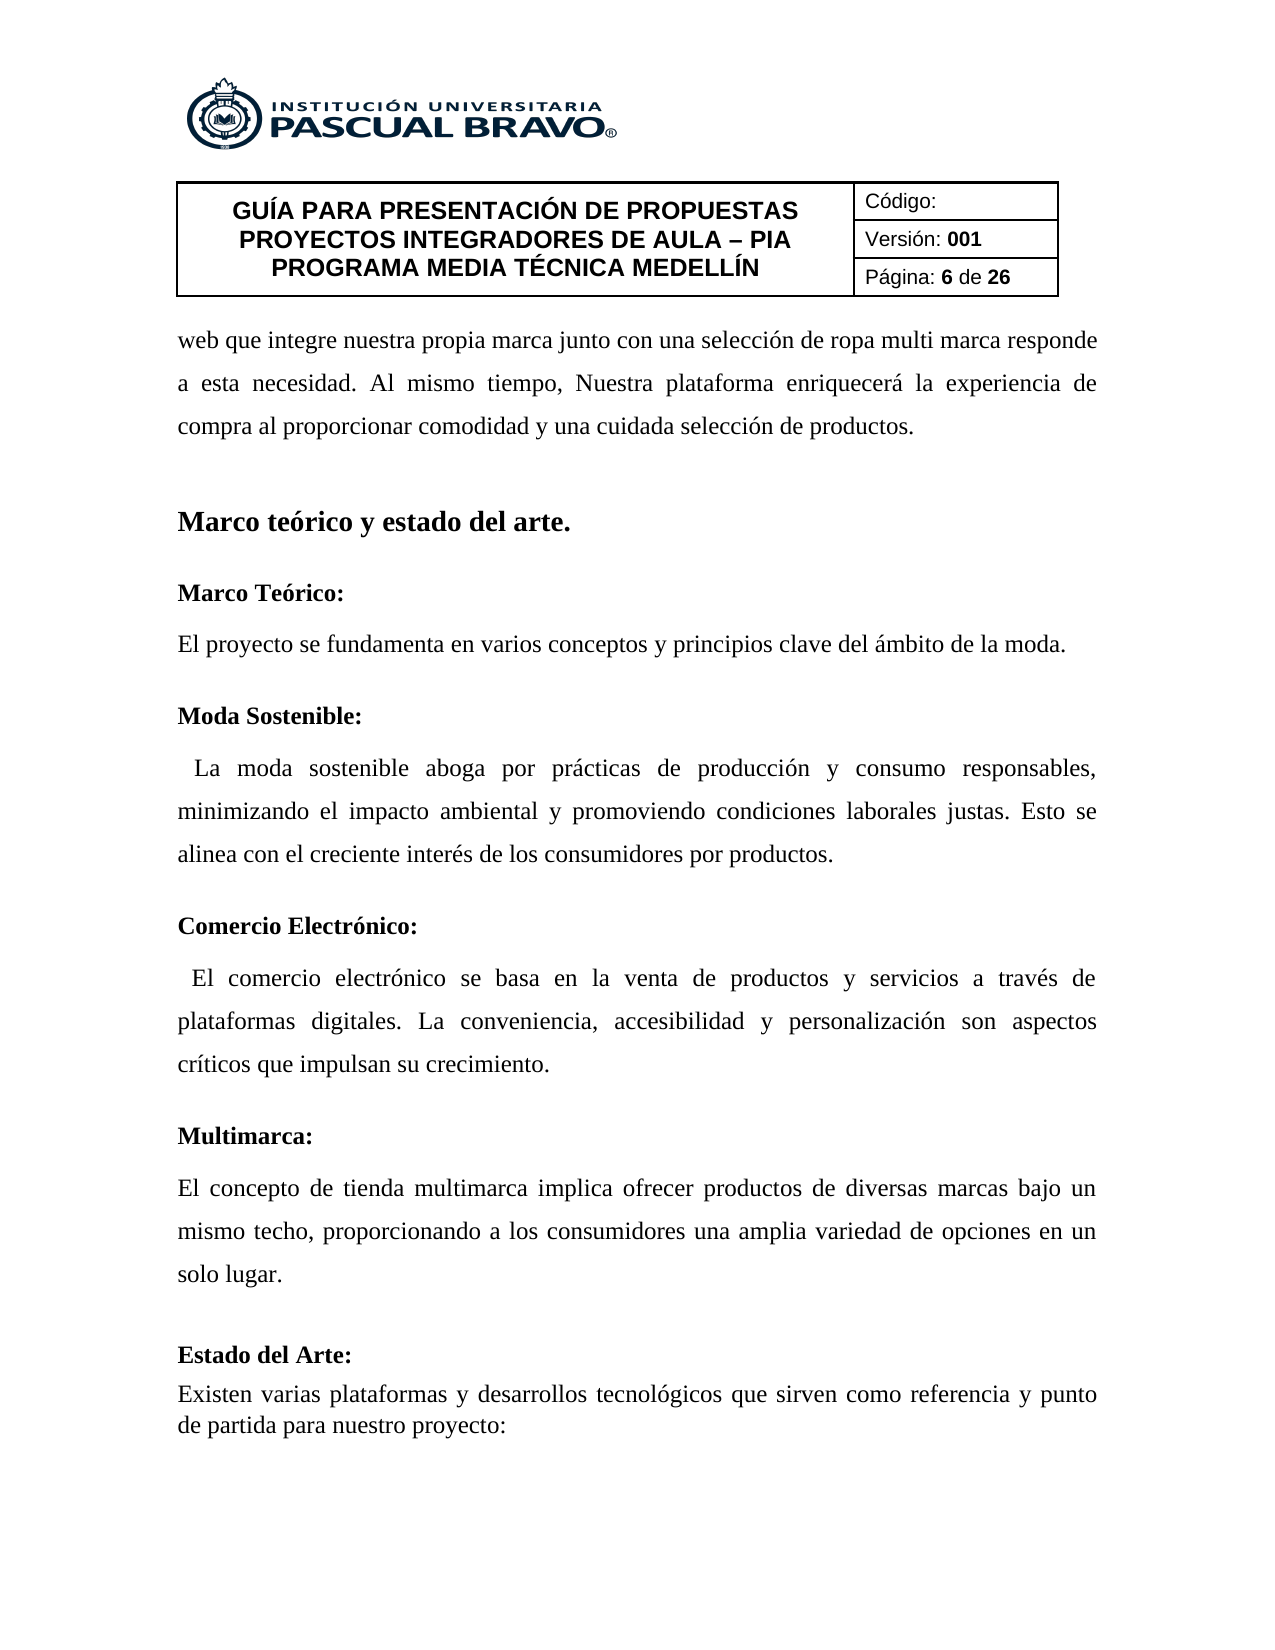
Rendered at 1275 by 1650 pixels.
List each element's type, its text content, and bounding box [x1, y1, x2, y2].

text El comercio electrónico se basa en la venta de productos y servicios a través de plataformas digitales. La conveniencia, accesibilidad y personalización son aspectos críticos que impulsan su crecimiento. [177, 963, 1098, 1078]
text Existen varias plataformas y desarrollos tecnológicos que sirven como referencia y punto de partida para nuestro proyecto: [177, 1379, 1098, 1439]
text La moda sostenible aboga por prácticas de producción y consumo responsables, minimizando el impacto ambiental y promoviendo condiciones laborales justas. Esto se alinea con el creciente interés de los consumidores por productos. [177, 753, 1098, 868]
text El concepto de tienda multimarca implica ofrecer productos de diversas marcas bajo un mismo techo, proporcionando a los consumidores una amplia variedad de opciones en un solo lugar. [177, 1173, 1098, 1288]
subtitle Marco Teórico: [177, 578, 1098, 606]
subtitle Moda Sostenible: [177, 701, 1098, 730]
text El proyecto se fundamenta en varios conceptos y principios clave del ámbito de la moda. [177, 629, 1098, 658]
picture [177, 73, 628, 154]
subtitle Comercio Electrónico: [177, 911, 1098, 940]
subtitle Multimarca: [177, 1121, 1098, 1150]
subtitle Marco teórico y estado del arte. [177, 504, 1098, 538]
subtitle Estado del Arte: [177, 1340, 1098, 1368]
